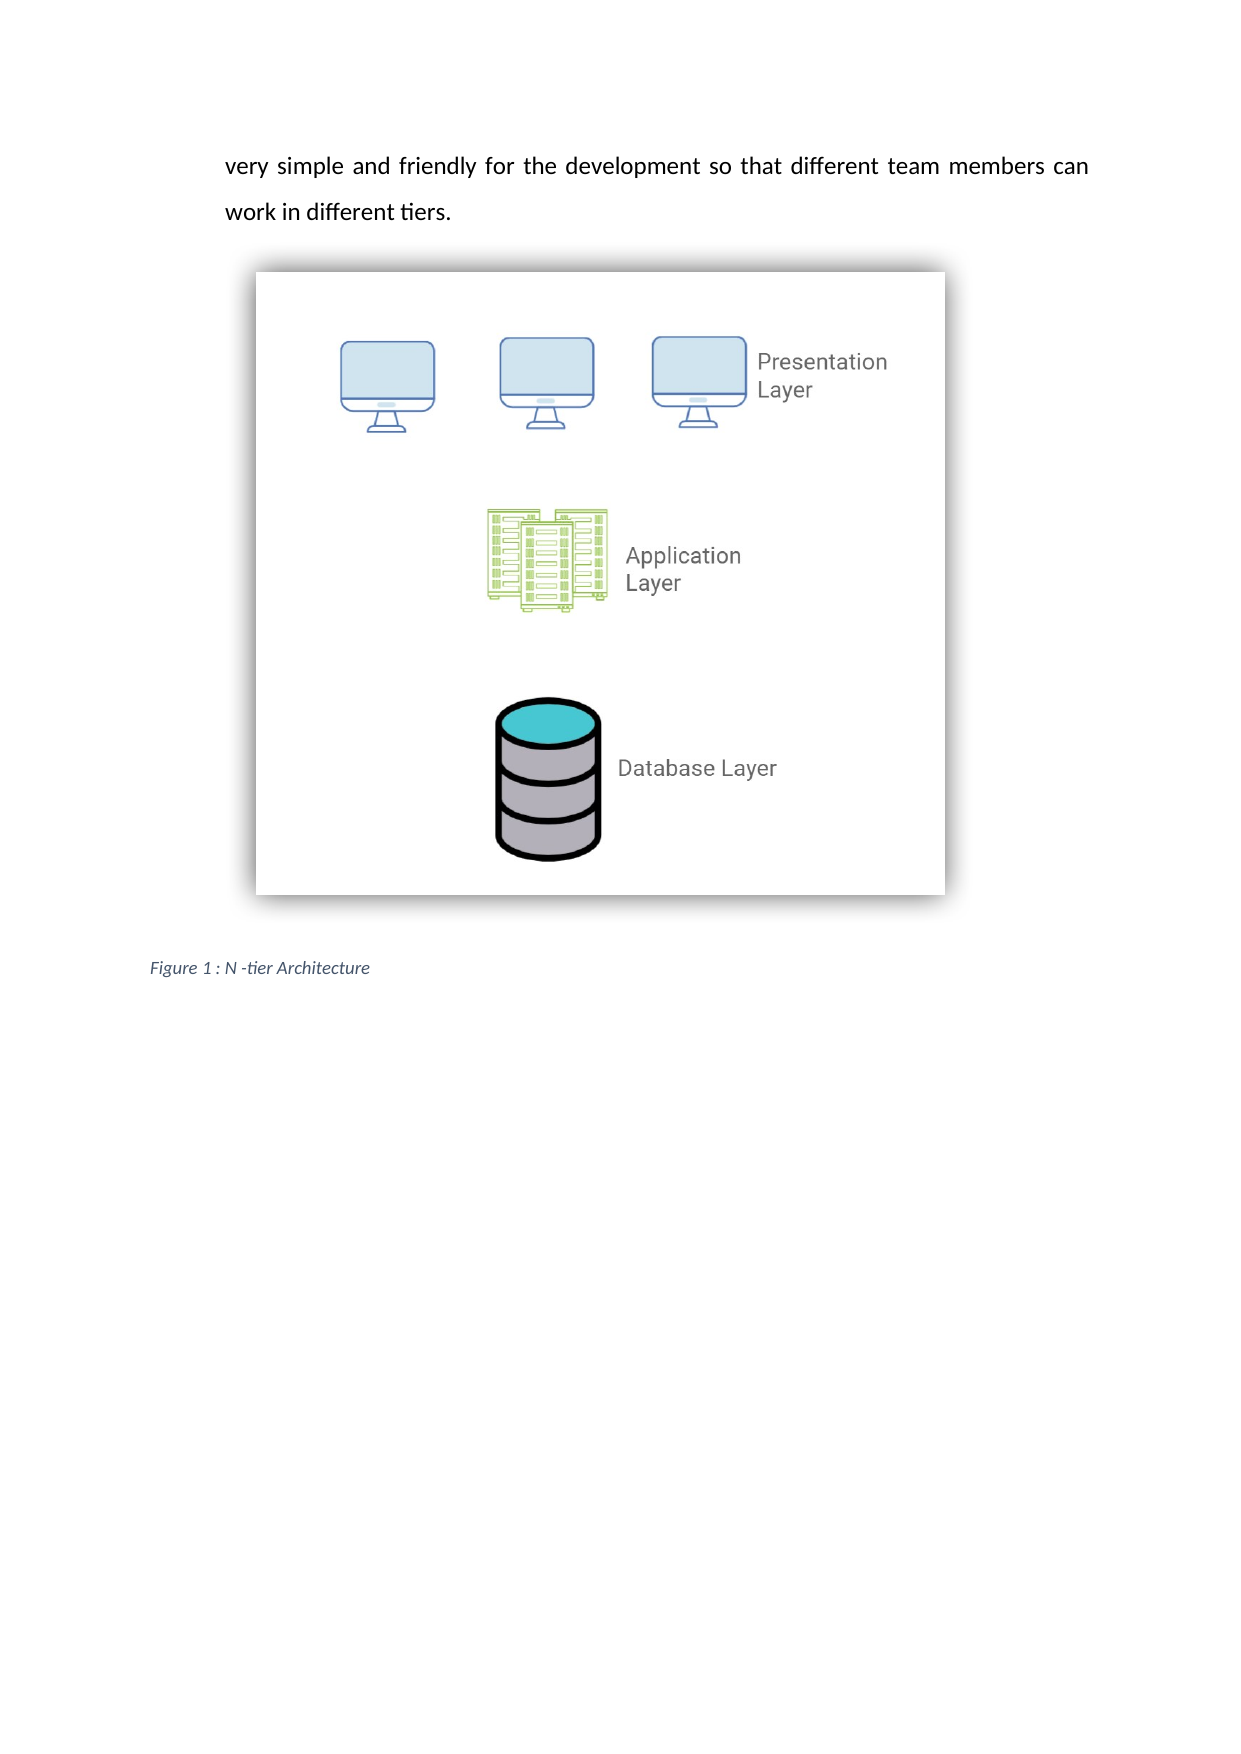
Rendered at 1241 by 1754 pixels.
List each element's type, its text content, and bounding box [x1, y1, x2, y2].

picture [256, 272, 945, 895]
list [225, 150, 1090, 226]
text Figure 1 : N -tier Architecture [150, 957, 1090, 979]
